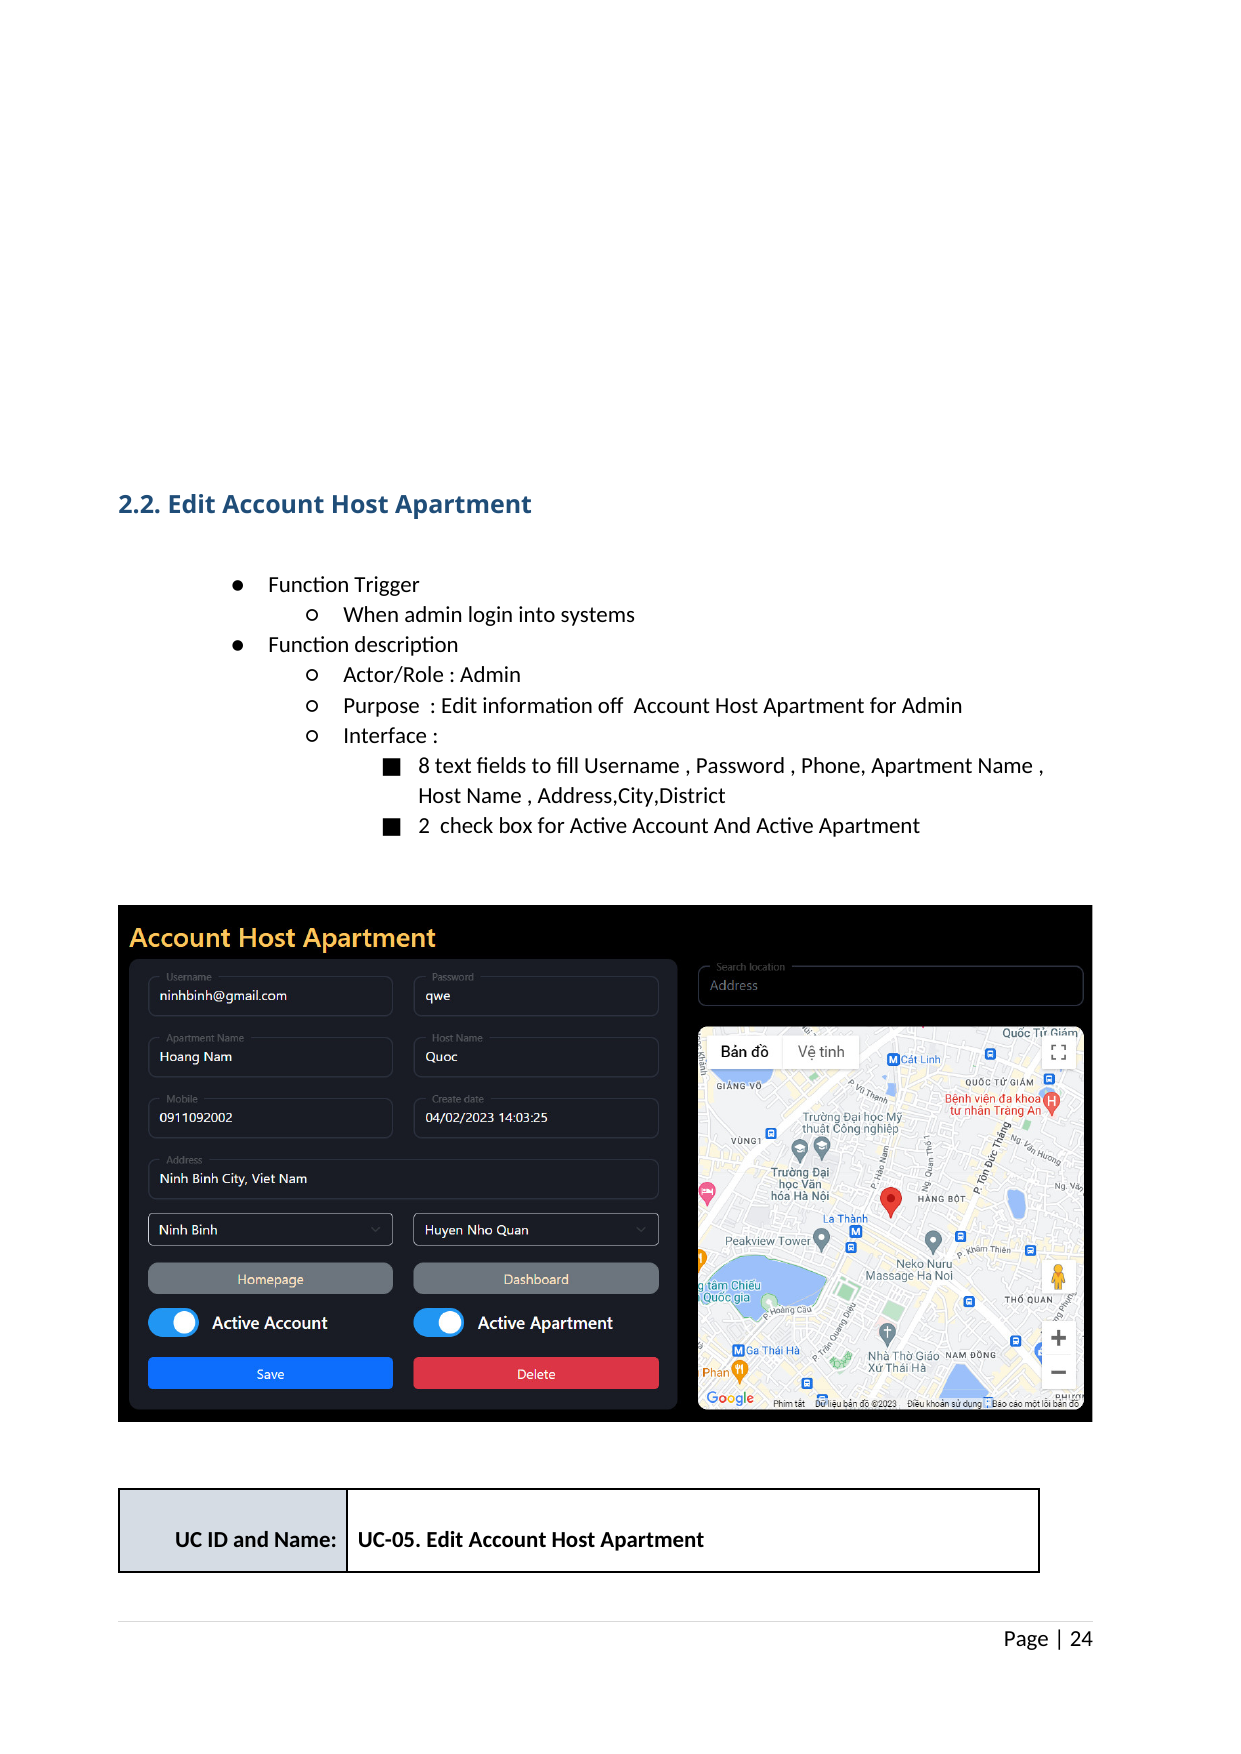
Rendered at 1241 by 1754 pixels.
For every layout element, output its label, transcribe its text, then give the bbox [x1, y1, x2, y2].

subtitle 2.2. Edit Account Host Apartment [118, 486, 1093, 520]
list When admin login into systems [306, 600, 1093, 628]
list 8 text fields to fill Username , Password , Phone, Apartment Name , Host Name , Address,City,District [381, 751, 1093, 809]
list Interface : [306, 721, 1093, 749]
list Function Trigger [231, 570, 1093, 598]
list 2 check box for Active Account And Active Apartment [381, 812, 1093, 840]
list Actor/Role : Admin [306, 661, 1093, 689]
list Function description [231, 630, 1093, 658]
picture [118, 905, 1093, 1422]
list Purpose : Edit information off Account Host Apartment for Admin [306, 691, 1093, 719]
table_header UC-05. Edit Account Host Apartment [348, 1490, 1038, 1571]
table_header UC ID and Name: [120, 1490, 346, 1571]
